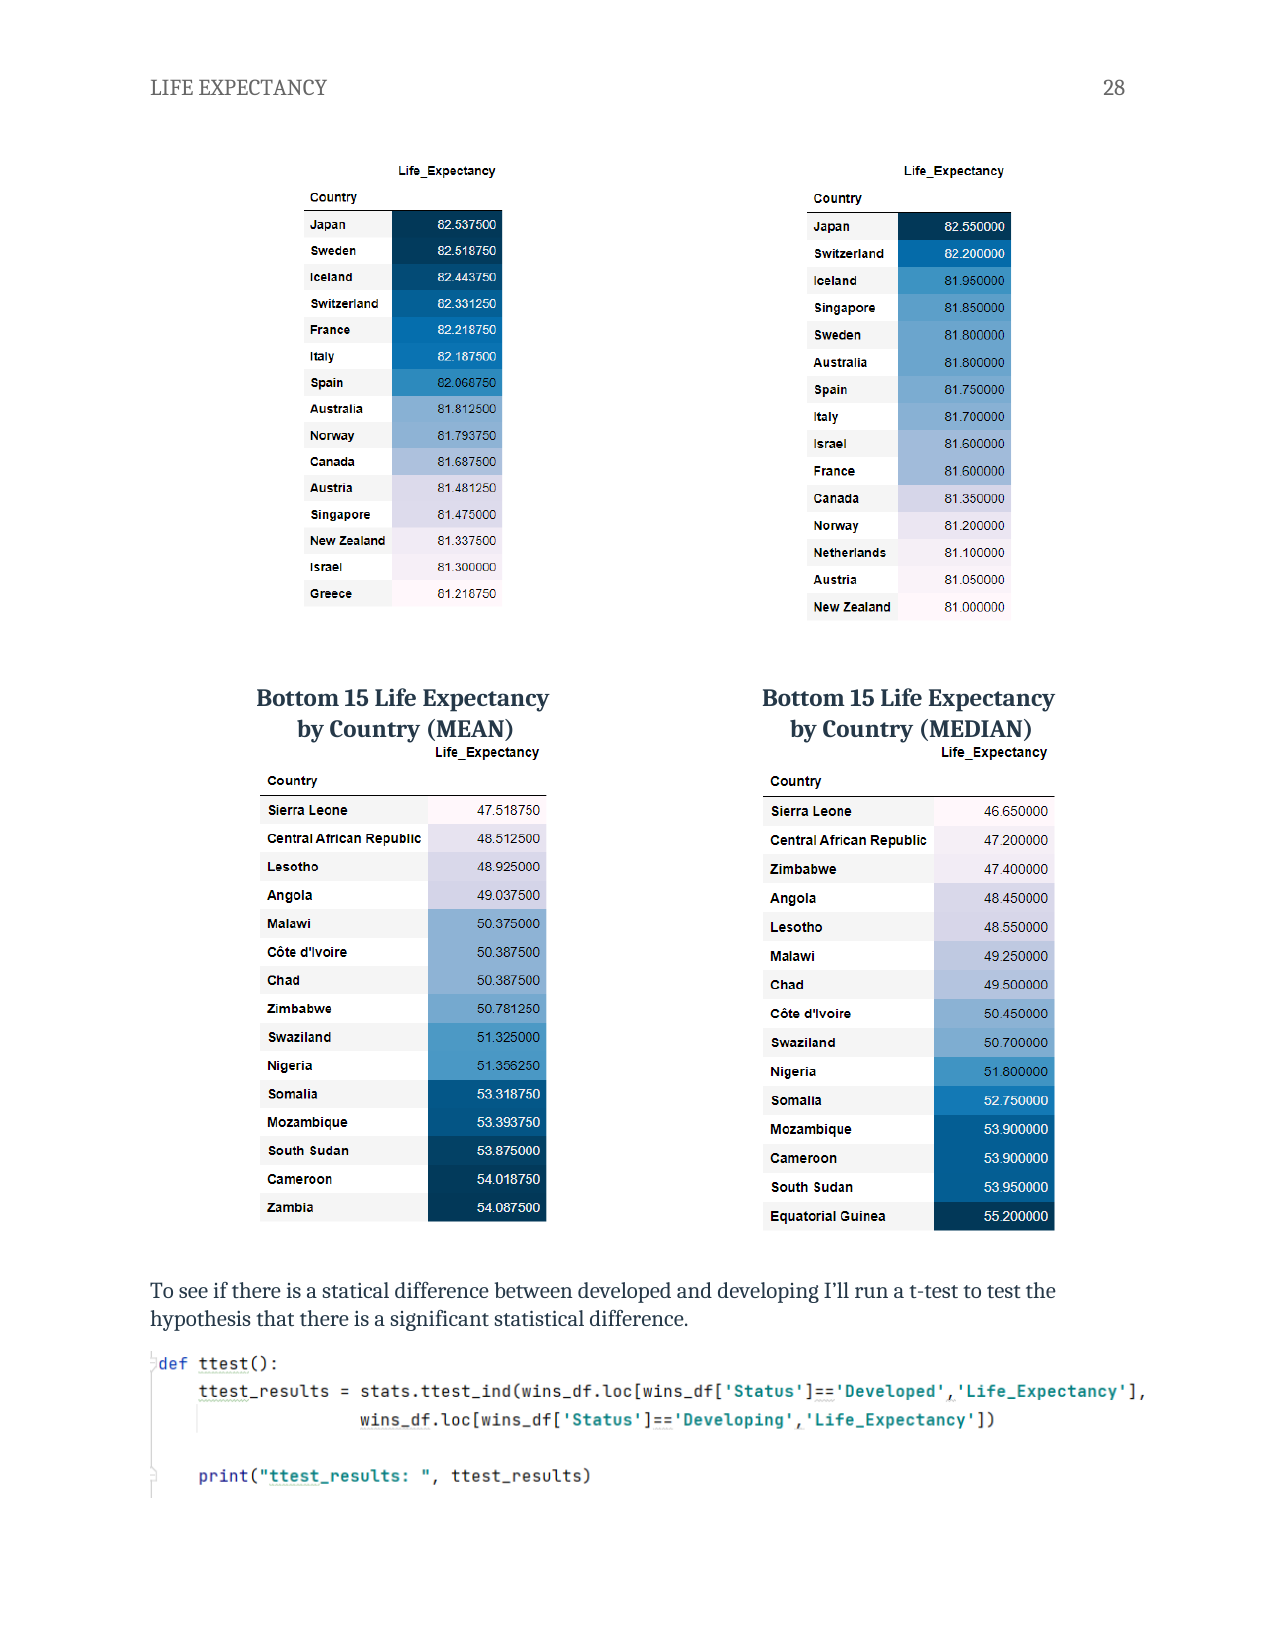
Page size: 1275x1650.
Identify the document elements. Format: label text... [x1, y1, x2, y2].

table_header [150, 165, 656, 639]
picture [150, 1351, 1163, 1498]
picture [806, 165, 1012, 621]
table_header Bottom 15 Life Expectancy by Country (MEAN) [150, 684, 656, 1277]
table_header Bottom 15 Life Expectancy by Country (MEDIAN) [656, 684, 1161, 1277]
picture [303, 165, 503, 607]
text To see if there is a statical difference between developed and developing I’ll run a t-test to test the hypothesis that there is a significant statistical difference. [150, 1277, 1162, 1332]
picture [762, 746, 1055, 1231]
picture [259, 746, 547, 1222]
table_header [656, 165, 1161, 639]
